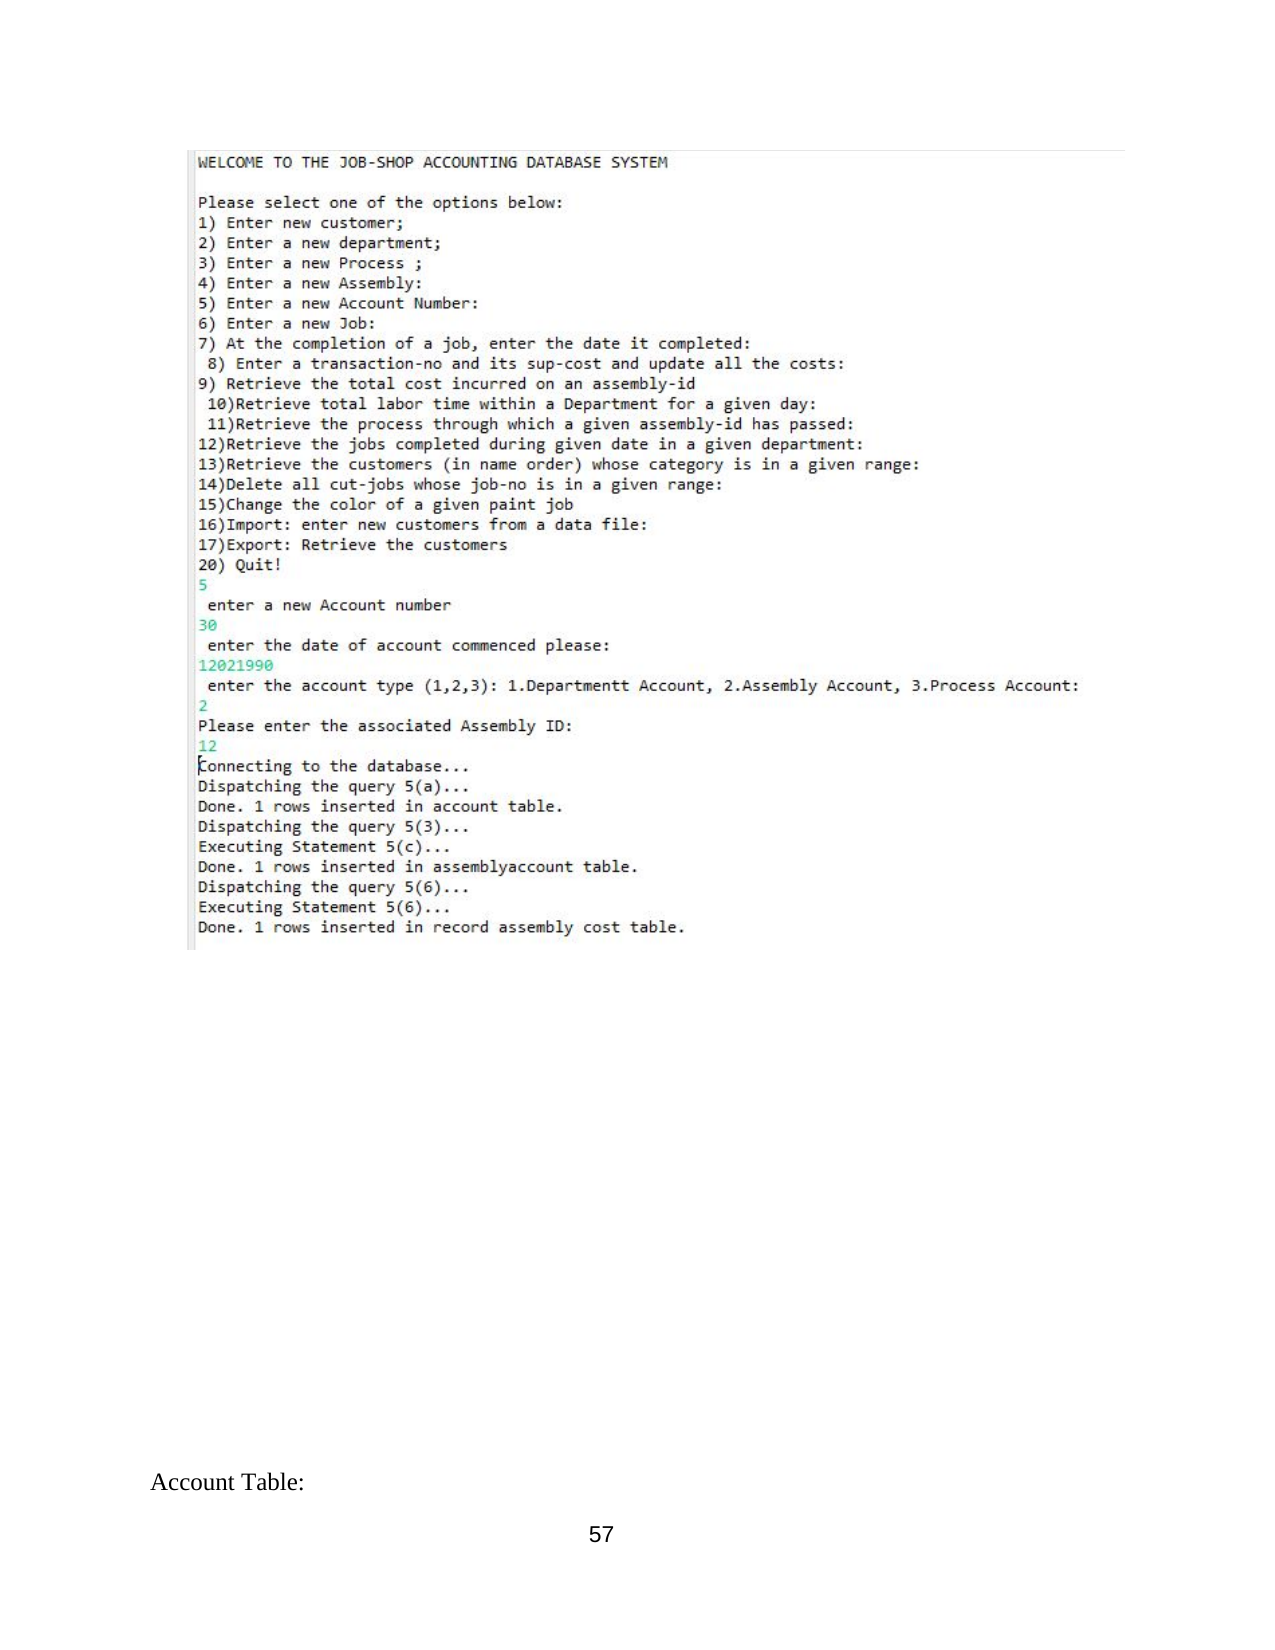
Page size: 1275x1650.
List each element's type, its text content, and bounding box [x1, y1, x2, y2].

text Account Table: [150, 1467, 1125, 1496]
picture [150, 150, 1125, 950]
